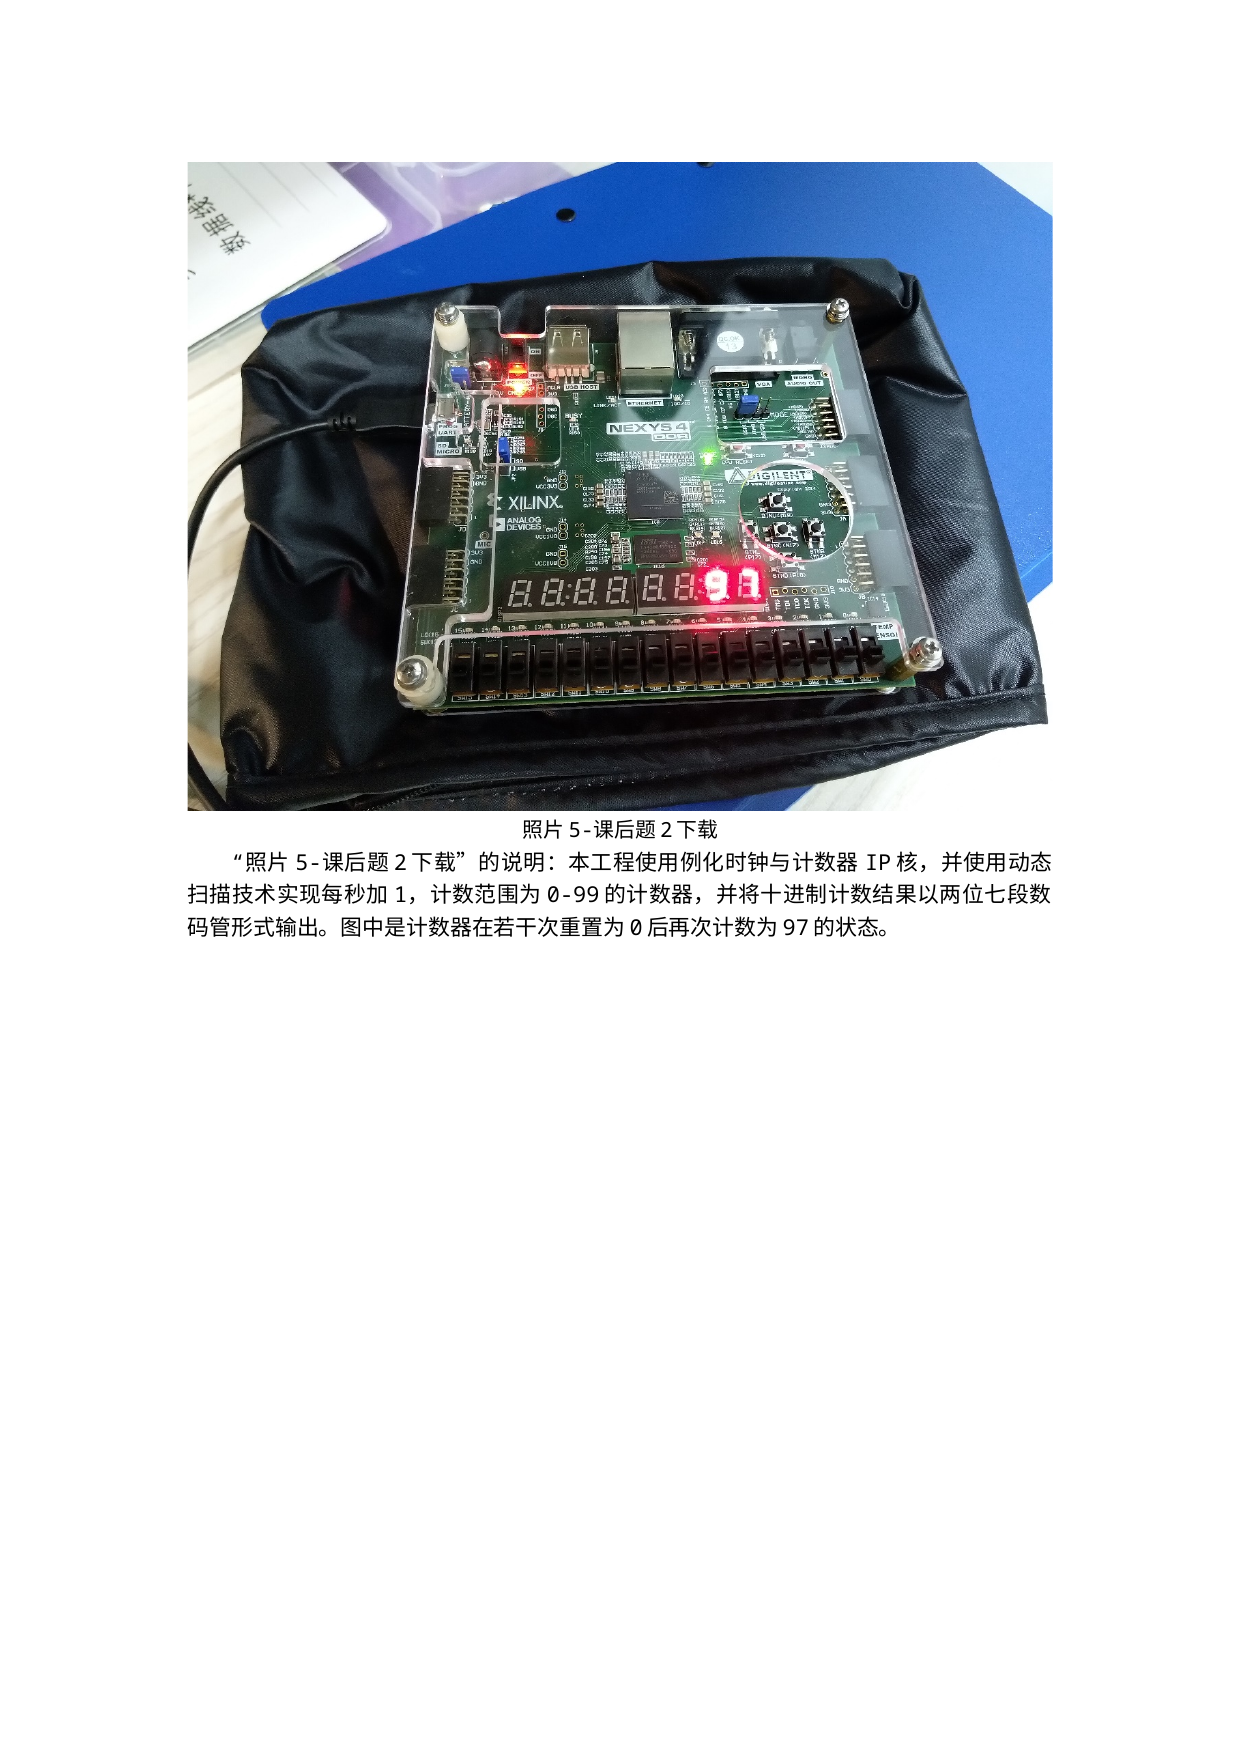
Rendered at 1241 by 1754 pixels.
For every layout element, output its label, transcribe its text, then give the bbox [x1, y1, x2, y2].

picture [187, 162, 1053, 811]
text 照片 5-课后题2下载 [187, 812, 1053, 844]
text “照片 5-课后题2下载”的说明：本工程使用例化时钟与计数器IP核，并使用动态扫描技术实现每秒加1，计数范围为0-99的计数器，并将十进制计数结果以两位七段数码管形式输出。图中是计数器在若干次重置为0后再次计数为97的状态。 [187, 844, 1053, 942]
